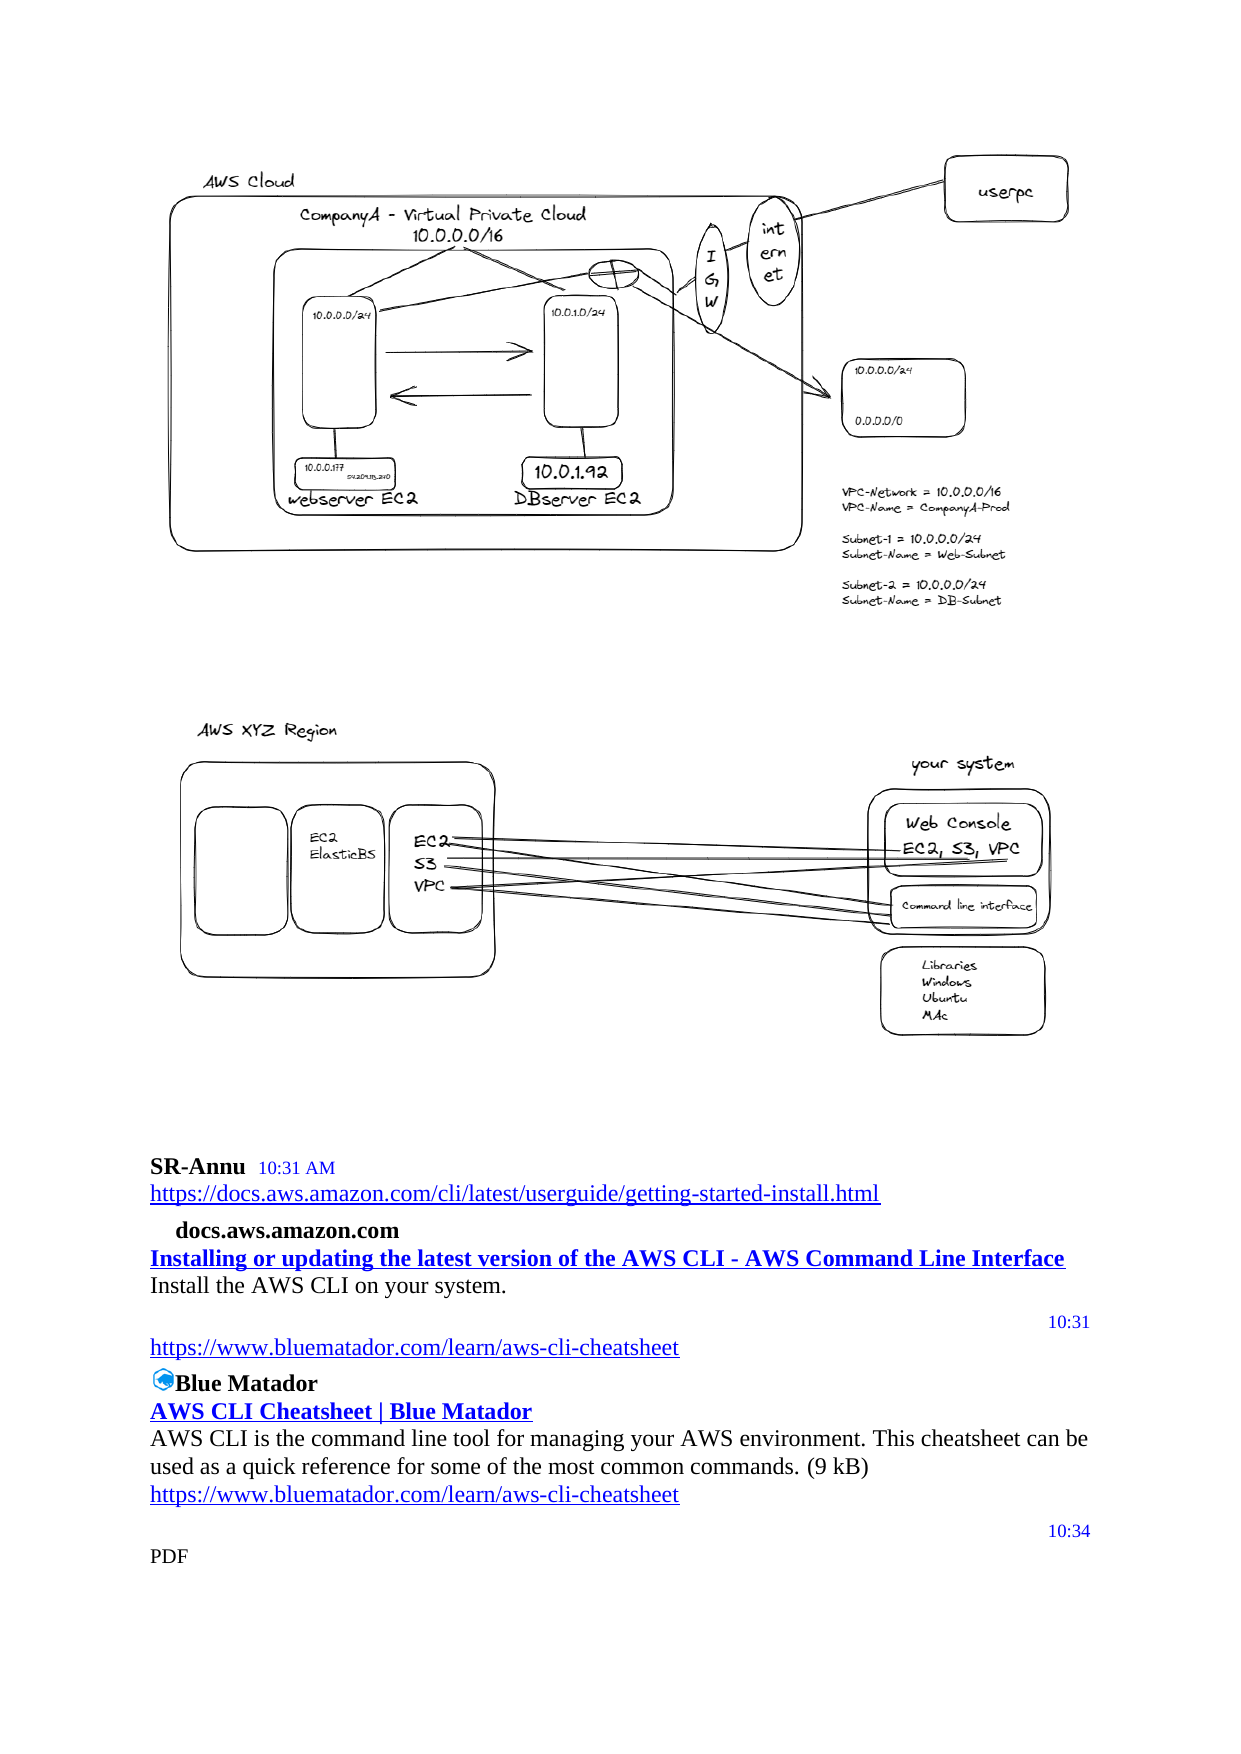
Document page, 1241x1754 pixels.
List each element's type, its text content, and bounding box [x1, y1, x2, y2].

text SR-Annu 10:31 AM [150, 1152, 1090, 1179]
text https://www.bluematador.com/learn/aws-cli-cheatsheet [150, 1480, 1090, 1507]
text 10:31 [150, 1311, 1090, 1333]
picture [150, 647, 1089, 1086]
picture [150, 1366, 175, 1392]
text 10:34 [150, 1520, 1090, 1541]
text Install the AWS CLI on your system. [150, 1271, 1090, 1299]
text https://docs.aws.amazon.com/cli/latest/userguide/getting-started-install.html [150, 1179, 1090, 1207]
text AWS CLI is the command line tool for managing your AWS environment. This cheatsheet can be used as a quick reference for some of the most common commands. (9 kB) [150, 1424, 1090, 1480]
text https://www.bluematador.com/learn/aws-cli-cheatsheet [150, 1333, 1090, 1360]
text PDF [150, 1541, 1090, 1569]
picture [150, 150, 1089, 629]
text Installing or updating the latest version of the AWS CLI - AWS Command Line Interface [150, 1243, 1090, 1271]
text AWS CLI Cheatsheet | Blue Matador [150, 1397, 1090, 1424]
text docs.aws.amazon.com [150, 1213, 1090, 1243]
text Blue Matador [150, 1367, 1090, 1397]
